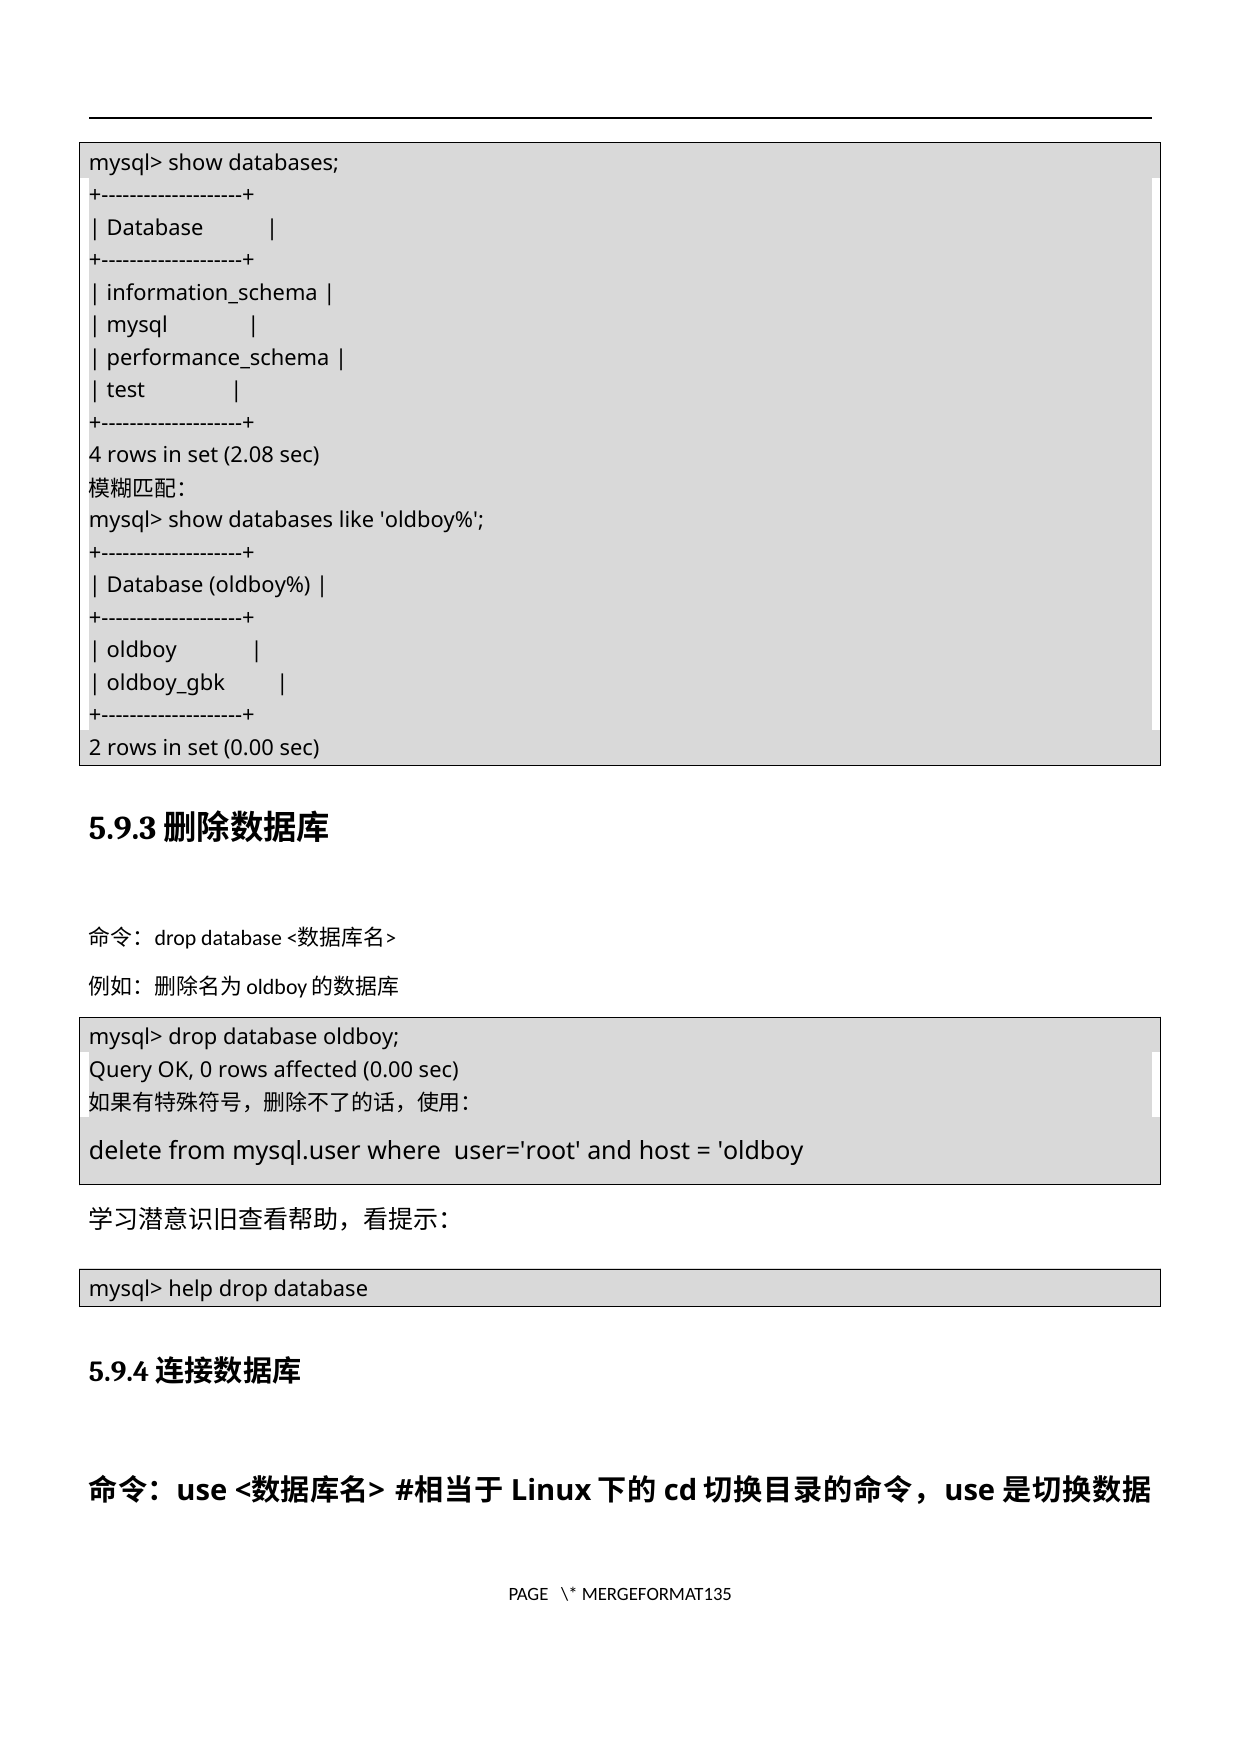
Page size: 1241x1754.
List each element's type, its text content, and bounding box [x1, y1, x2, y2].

text 学习潜意识旧查看帮助，看提示： [89, 1185, 1152, 1250]
text 2 rows in set (0.00 sec) [80, 727, 1160, 765]
text | oldboy_gbk | [89, 665, 1152, 698]
text +--------------------+ [89, 178, 1152, 210]
subtitle 5.9.4 连接数据库 [89, 1336, 1152, 1401]
text mysql> help drop database [80, 1270, 1160, 1306]
text | oldboy | [89, 633, 1152, 665]
text +--------------------+ [89, 243, 1152, 275]
text +--------------------+ [89, 405, 1152, 438]
text mysql> show databases like 'oldboy%'; [89, 503, 1152, 535]
text | test | [89, 373, 1152, 405]
text 4 rows in set (2.08 sec) [89, 438, 1152, 470]
text +--------------------+ [89, 698, 1152, 727]
text mysql> show databases; [80, 143, 1160, 178]
text mysql> drop database oldboy; [80, 1018, 1160, 1052]
text | information_schema | [89, 275, 1152, 308]
text +--------------------+ [89, 535, 1152, 568]
text 命令：drop database <数据库名> [89, 920, 1152, 952]
text | Database (oldboy%) | [89, 568, 1152, 600]
text | mysql | [89, 308, 1152, 340]
text 例如：删除名为oldboy的数据库 [89, 968, 1152, 1001]
text delete from mysql.user where user='root' and host = 'oldboy [80, 1114, 1160, 1184]
text 模糊匹配： [89, 470, 1152, 503]
subtitle 5.9.3 删除数据库 [89, 793, 1152, 858]
text | Database | [89, 210, 1152, 243]
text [89, 1455, 1152, 1520]
text Query OK, 0 rows affected (0.00 sec) [89, 1052, 1152, 1085]
text 如果有特殊符号，删除不了的话，使用： [89, 1085, 1152, 1114]
text | performance_schema | [89, 340, 1152, 373]
text +--------------------+ [89, 600, 1152, 633]
